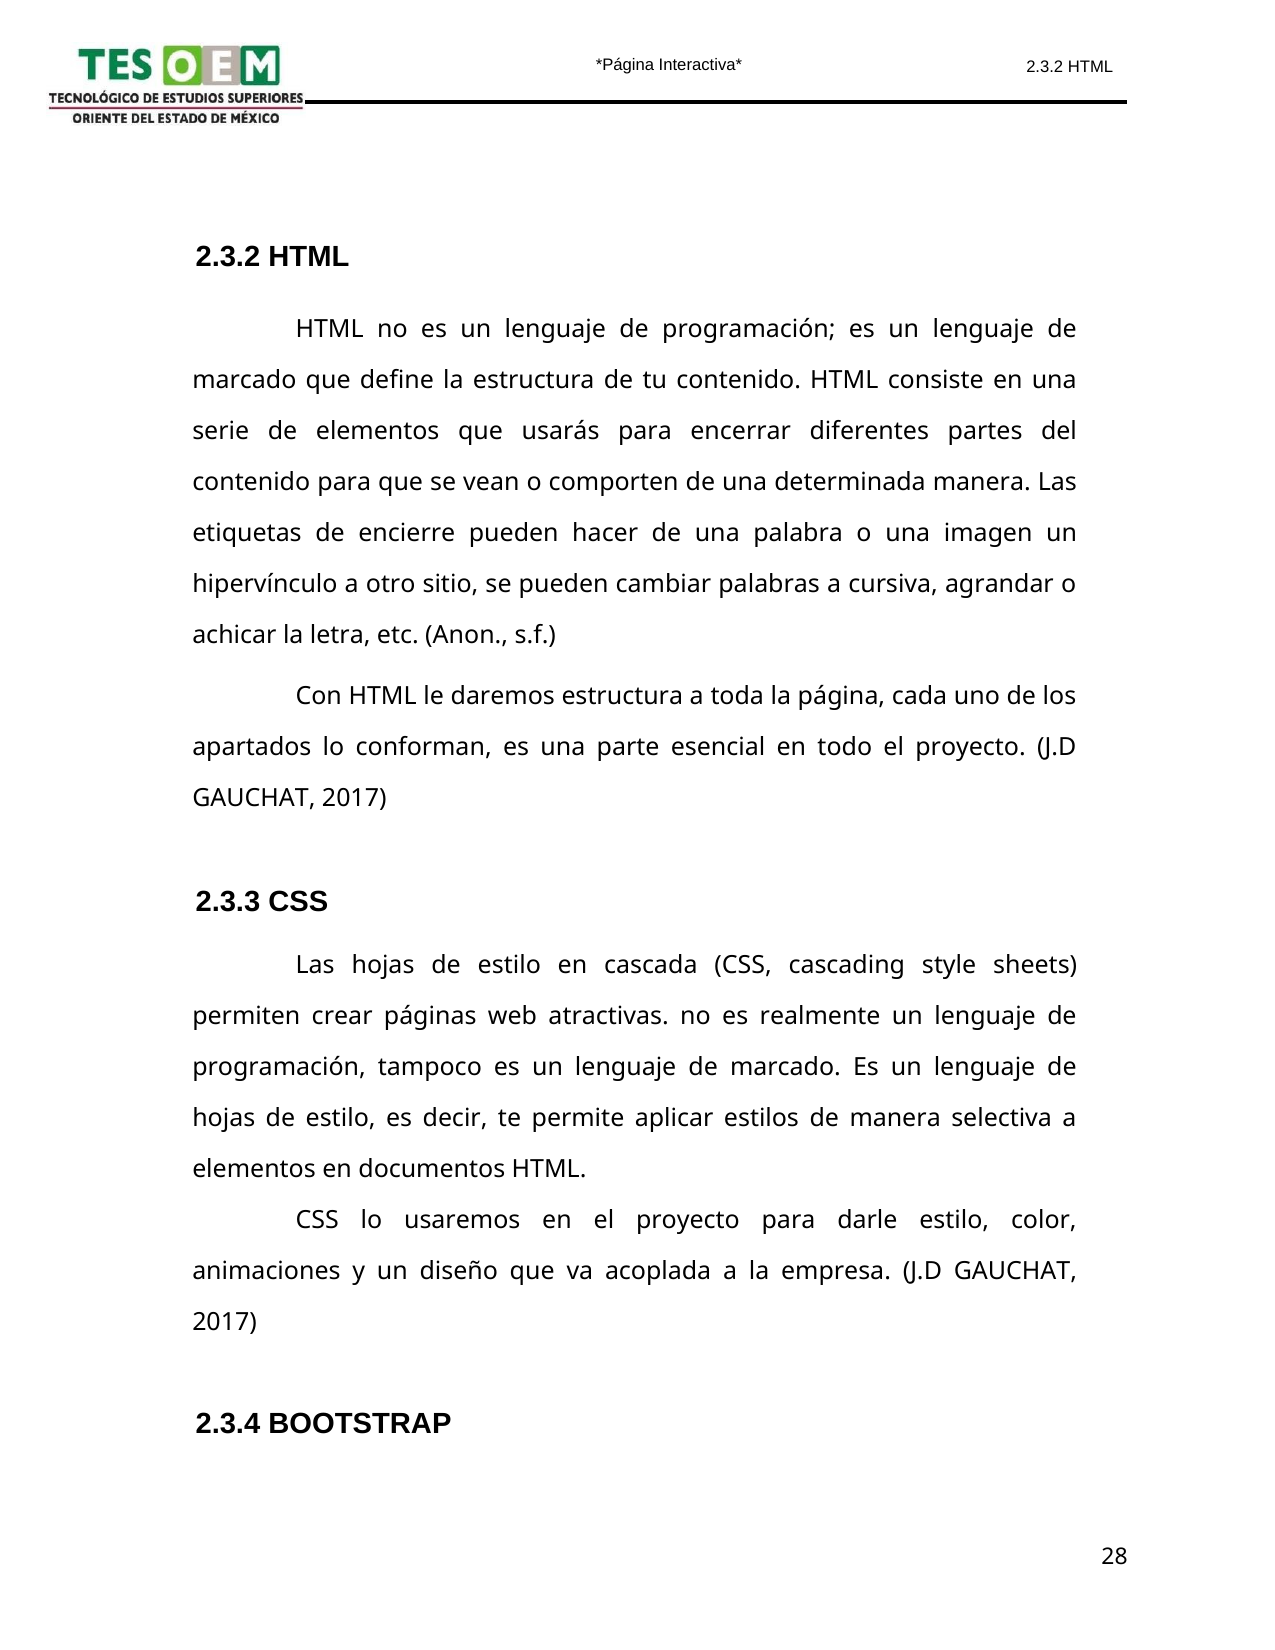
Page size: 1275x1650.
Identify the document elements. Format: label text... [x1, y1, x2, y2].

subtitle 2.3.4 BOOTSTRAP [195, 1406, 1127, 1473]
text HTML no es un lenguaje de programación; es un lenguaje de marcado que define la estructura de tu contenido. HTML consiste en una serie de elementos que usarás para encerrar diferentes partes del contenido para que se vean o comporten de una determinada manera. Las etiquetas de encierre pueden hacer de una palabra o una imagen un hipervínculo a otro sitio, se pueden cambiar palabras a cursiva, agrandar o achicar la letra, etc. (Anon., s.f.) [192, 311, 1078, 651]
subtitle 2.3.2 HTML [195, 239, 1127, 272]
text CSS lo usaremos en el proyecto para darle estilo, color, animaciones y un diseño que va acoplada a la empresa. (J.D GAUCHAT, 2017) [192, 1202, 1078, 1338]
text Con HTML le daremos estructura a toda la página, cada uno de los apartados lo conforman, es una parte esencial en todo el proyecto. (J.D GAUCHAT, 2017) [192, 678, 1078, 814]
picture [46, 42, 306, 126]
subtitle 2.3.3 CSS [195, 884, 1127, 918]
text Las hojas de estilo en cascada (CSS, cascading style sheets) permiten crear páginas web atractivas. no es realmente un lenguaje de programación, tampoco es un lenguaje de marcado. Es un lenguaje de hojas de estilo, es decir, te permite aplicar estilos de manera selectiva a elementos en documentos HTML. [192, 946, 1078, 1185]
